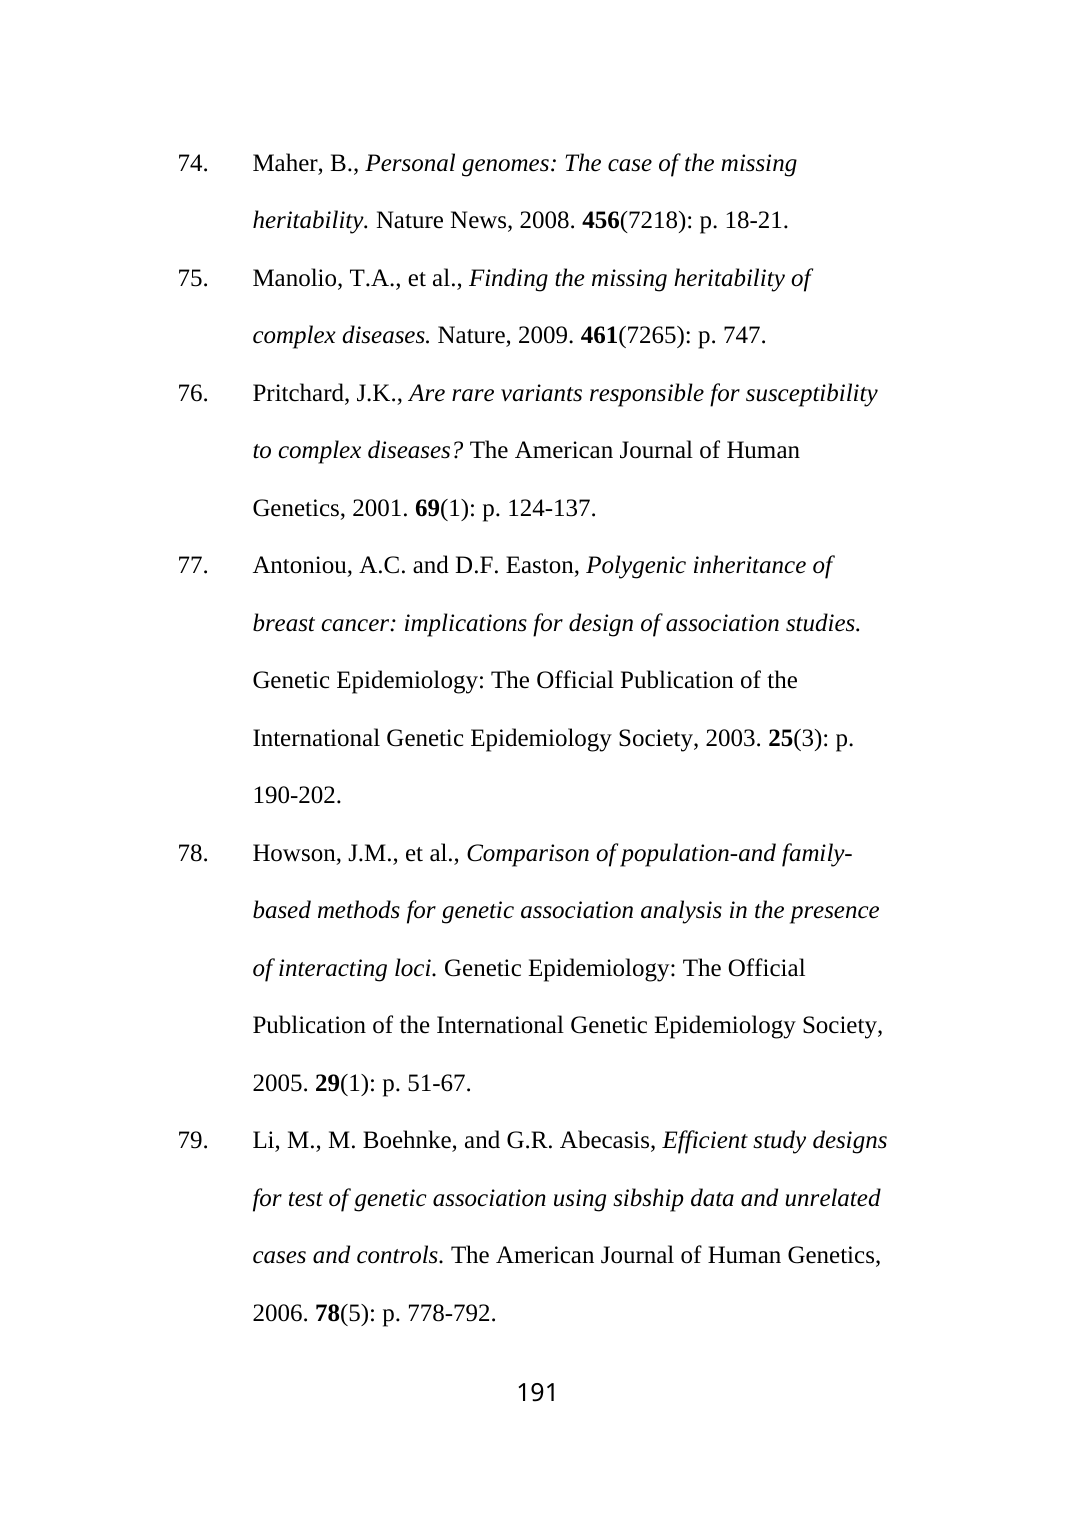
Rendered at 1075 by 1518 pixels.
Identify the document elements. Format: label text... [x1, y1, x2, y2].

text 76. Pritchard, J.K., Are rare variants responsible for susceptibility to complex diseases? The American Journal of Human Genetics, 2001. 69(1): p. 124-137. [177, 378, 898, 521]
text 77. Antoniou, A.C. and D.F. Easton, Polygenic inheritance of breast cancer: implications for design of association studies. Genetic Epidemiology: The Official Publication of the International Genetic Epidemiology Society, 2003. 25(3): p. 190-202. [177, 550, 898, 809]
text 78. Howson, J.M., et al., Comparison of population‐and family‐based methods for genetic association analysis in the presence of interacting loci. Genetic Epidemiology: The Official Publication of the International Genetic Epidemiology Society, 2005. 29(1): p. 51-67. [177, 838, 898, 1096]
text 79. Li, M., M. Boehnke, and G.R. Abecasis, Efficient study designs for test of genetic association using sibship data and unrelated cases and controls. The American Journal of Human Genetics, 2006. 78(5): p. 778-792. [177, 1125, 898, 1326]
text 74. Maher, B., Personal genomes: The case of the missing heritability. Nature News, 2008. 456(7218): p. 18-21. [177, 148, 898, 234]
text 75. Manolio, T.A., et al., Finding the missing heritability of complex diseases. Nature, 2009. 461(7265): p. 747. [177, 263, 898, 349]
